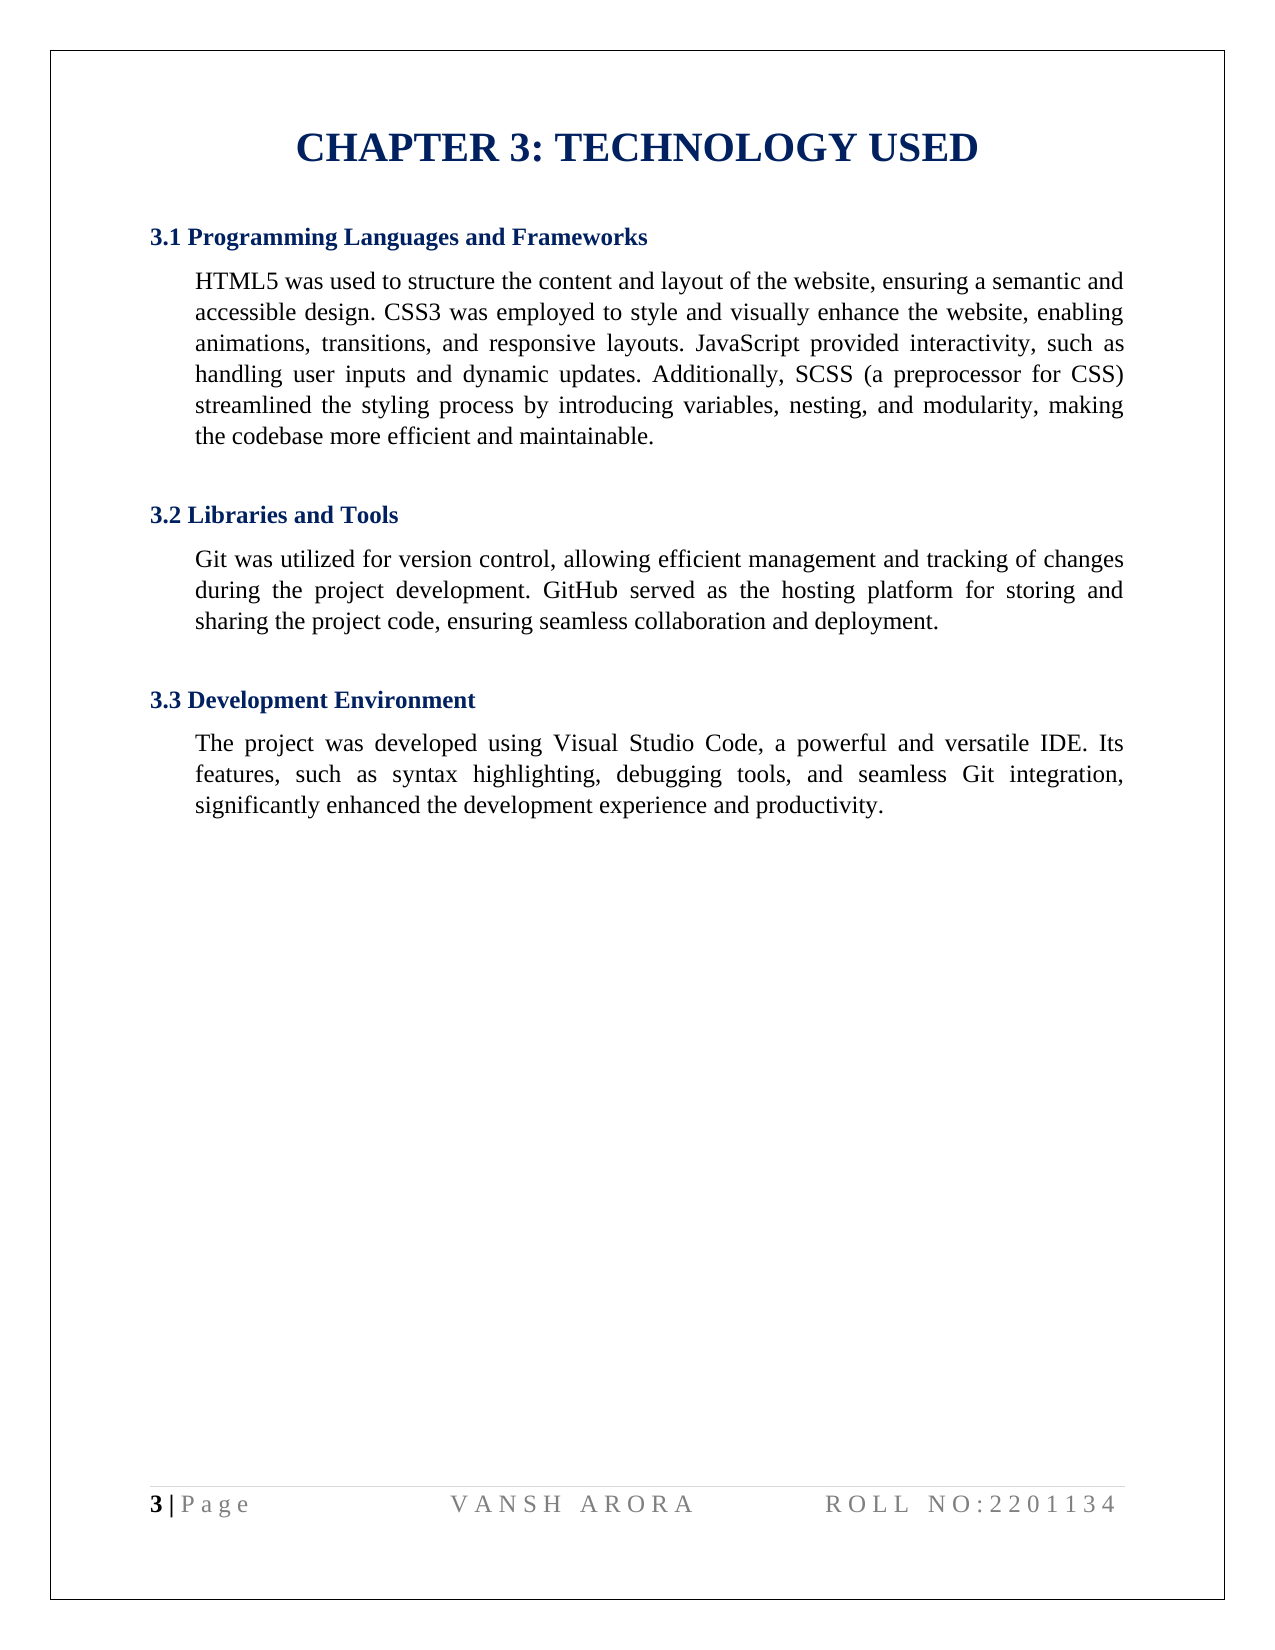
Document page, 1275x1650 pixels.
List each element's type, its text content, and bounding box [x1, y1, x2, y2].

text The project was developed using Visual Studio Code, a powerful and versatile IDE. Its features, such as syntax highlighting, debugging tools, and seamless Git integration, significantly enhanced the development experience and productivity. [195, 728, 1125, 819]
text HTML5 was used to structure the content and layout of the website, ensuring a semantic and accessible design. CSS3 was employed to style and visually enhance the website, enabling animations, transitions, and responsive layouts. JavaScript provided interactivity, such as handling user inputs and dynamic updates. Additionally, SCSS (a preprocessor for CSS) streamlined the styling process by introducing variables, nesting, and modularity, making the codebase more efficient and maintainable. [195, 266, 1125, 450]
subtitle 3.3 Development Environment [150, 685, 1125, 713]
subtitle CHAPTER 3: TECHNOLOGY USED [150, 123, 1125, 171]
subtitle 3.1 Programming Languages and Frameworks [150, 222, 1125, 251]
text Git was utilized for version control, allowing efficient management and tracking of changes during the project development. GitHub served as the hosting platform for storing and sharing the project code, ensuring seamless collaboration and deployment. [195, 544, 1125, 634]
subtitle 3.2 Libraries and Tools [150, 500, 1125, 529]
